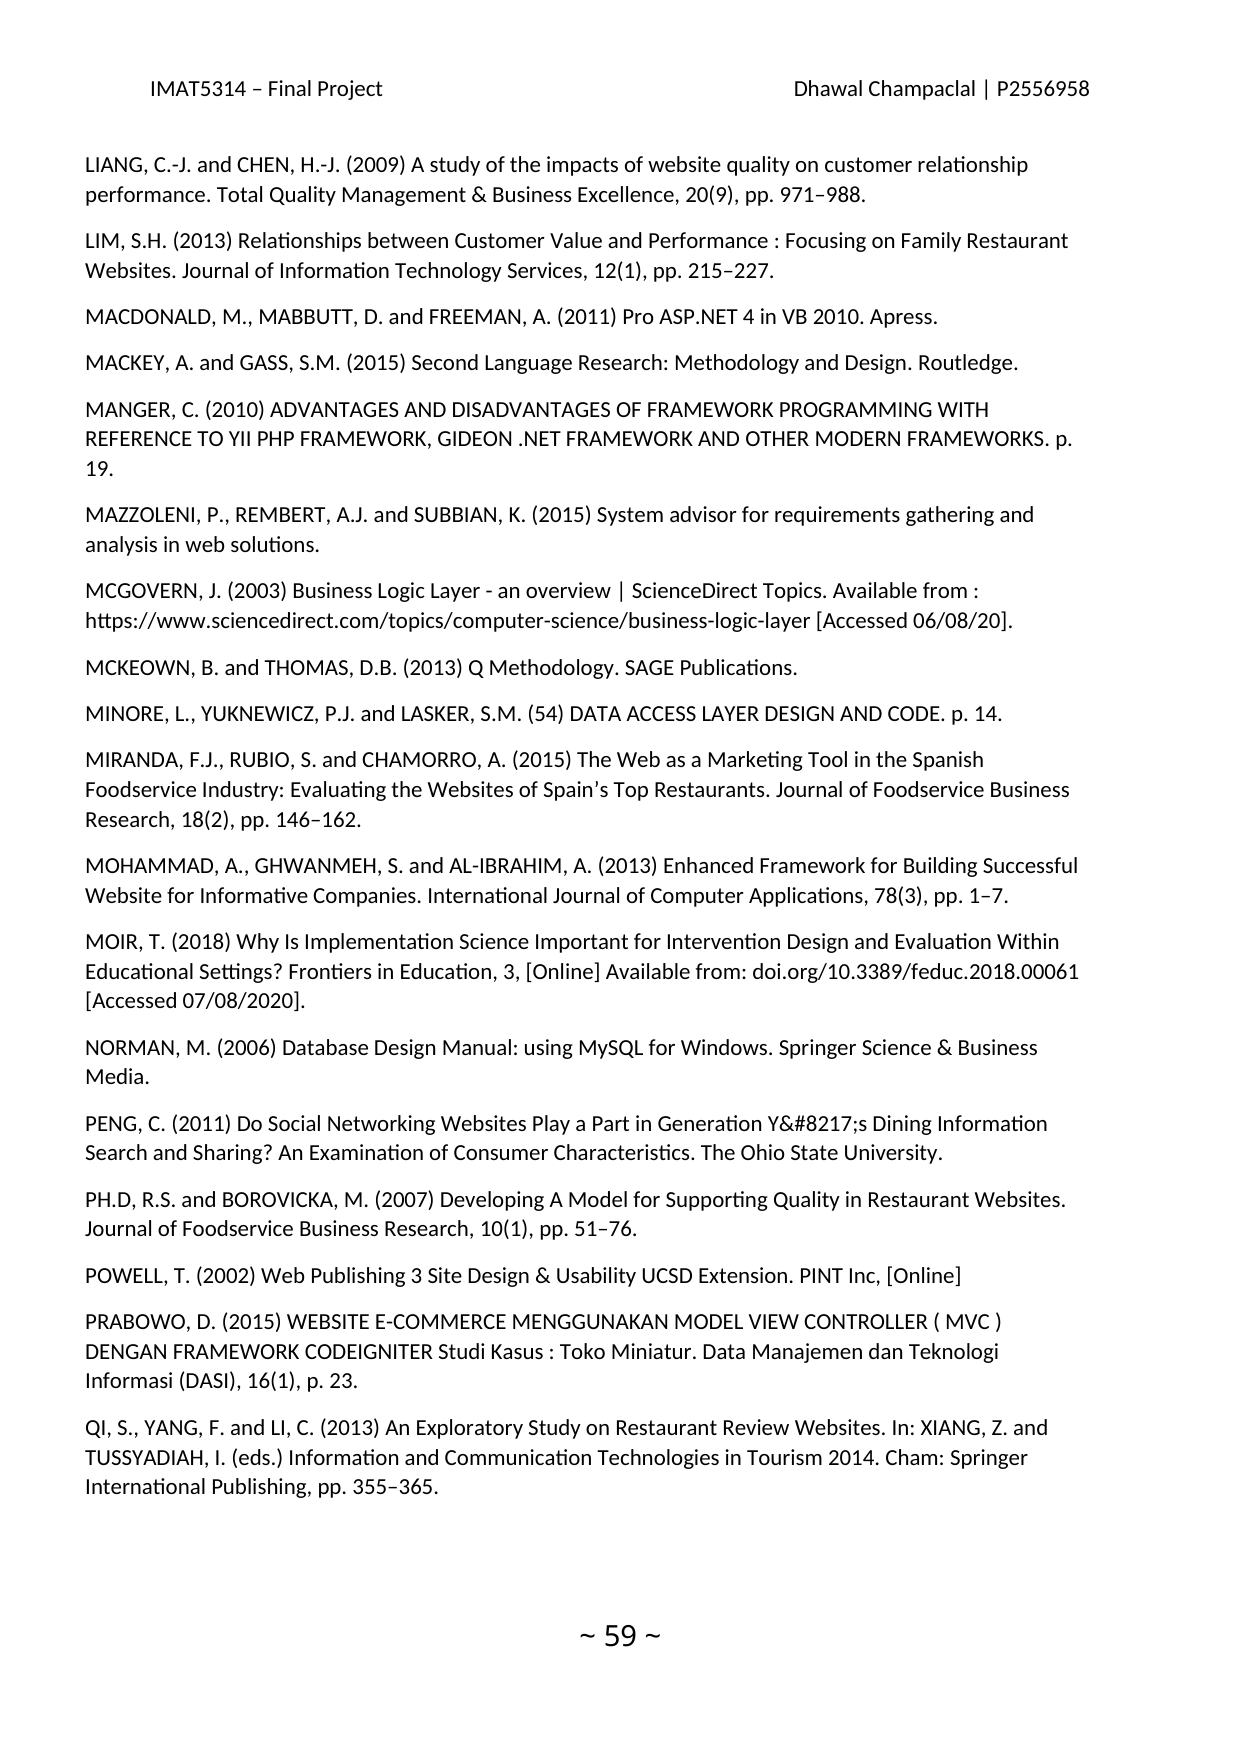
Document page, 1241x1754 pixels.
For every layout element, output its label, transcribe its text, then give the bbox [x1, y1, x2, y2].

text PRABOWO, D. (2015) WEBSITE E-COMMERCE MENGGUNAKAN MODEL VIEW CONTROLLER ( MVC ) DENGAN FRAMEWORK CODEIGNITER Studi Kasus : Toko Miniatur. Data Manajemen dan Teknologi Informasi (DASI), 16(1), p. 23. [85, 1307, 1090, 1395]
text MACDONALD, M., MABBUTT, D. and FREEMAN, A. (2011) Pro ASP.NET 4 in VB 2010. Apress. [85, 302, 1090, 330]
text MCGOVERN, J. (2003) Business Logic Layer - an overview | ScienceDirect Topics. Available from : https://www.sciencedirect.com/topics/computer-science/business-logic-layer [Accessed 06/08/20]. [85, 577, 1090, 634]
text LIM, S.H. (2013) Relationships between Customer Value and Performance : Focusing on Family Restaurant Websites. Journal of Information Technology Services, 12(1), pp. 215–227. [85, 226, 1090, 284]
text MINORE, L., YUKNEWICZ, P.J. and LASKER, S.M. (54) DATA ACCESS LAYER DESIGN AND CODE. p. 14. [85, 699, 1090, 727]
text POWELL, T. (2002) Web Publishing 3 Site Design & Usability UCSD Extension. PINT Inc, [Online] [85, 1261, 1090, 1289]
text MIRANDA, F.J., RUBIO, S. and CHAMORRO, A. (2015) The Web as a Marketing Tool in the Spanish Foodservice Industry: Evaluating the Websites of Spain’s Top Restaurants. Journal of Foodservice Business Research, 18(2), pp. 146–162. [85, 745, 1090, 833]
text MACKEY, A. and GASS, S.M. (2015) Second Language Research: Methodology and Design. Routledge. [85, 348, 1090, 376]
text MOHAMMAD, A., GHWANMEH, S. and AL-IBRAHIM, A. (2013) Enhanced Framework for Building Successful Website for Informative Companies. International Journal of Computer Applications, 78(3), pp. 1–7. [85, 851, 1090, 909]
text LIANG, C.-J. and CHEN, H.-J. (2009) A study of the impacts of website quality on customer relationship performance. Total Quality Management & Business Excellence, 20(9), pp. 971–988. [85, 150, 1090, 208]
text PH.D, R.S. and BOROVICKA, M. (2007) Developing A Model for Supporting Quality in Restaurant Websites. Journal of Foodservice Business Research, 10(1), pp. 51–76. [85, 1185, 1090, 1243]
text MCKEOWN, B. and THOMAS, D.B. (2013) Q Methodology. SAGE Publications. [85, 653, 1090, 681]
text MOIR, T. (2018) Why Is Implementation Science Important for Intervention Design and Evaluation Within Educational Settings? Frontiers in Education, 3, [Online] Available from: doi.org/10.3389/feduc.2018.00061 [Accessed 07/08/2020]. [85, 927, 1090, 1014]
text MANGER, C. (2010) ADVANTAGES AND DISADVANTAGES OF FRAMEWORK PROGRAMMING WITH REFERENCE TO YII PHP FRAMEWORK, GIDEON .NET FRAMEWORK AND OTHER MODERN FRAMEWORKS. p. 19. [85, 395, 1090, 482]
text QI, S., YANG, F. and LI, C. (2013) An Exploratory Study on Restaurant Review Websites. In: XIANG, Z. and TUSSYADIAH, I. (eds.) Information and Communication Technologies in Tourism 2014. Cham: Springer International Publishing, pp. 355–365. [85, 1413, 1090, 1500]
text PENG, C. (2011) Do Social Networking Websites Play a Part in Generation Y&#8217;s Dining Information Search and Sharing? An Examination of Consumer Characteristics. The Ohio State University. [85, 1109, 1090, 1167]
text NORMAN, M. (2006) Database Design Manual: using MySQL for Windows. Springer Science & Business Media. [85, 1033, 1090, 1091]
text MAZZOLENI, P., REMBERT, A.J. and SUBBIAN, K. (2015) System advisor for requirements gathering and analysis in web solutions. [85, 501, 1090, 558]
